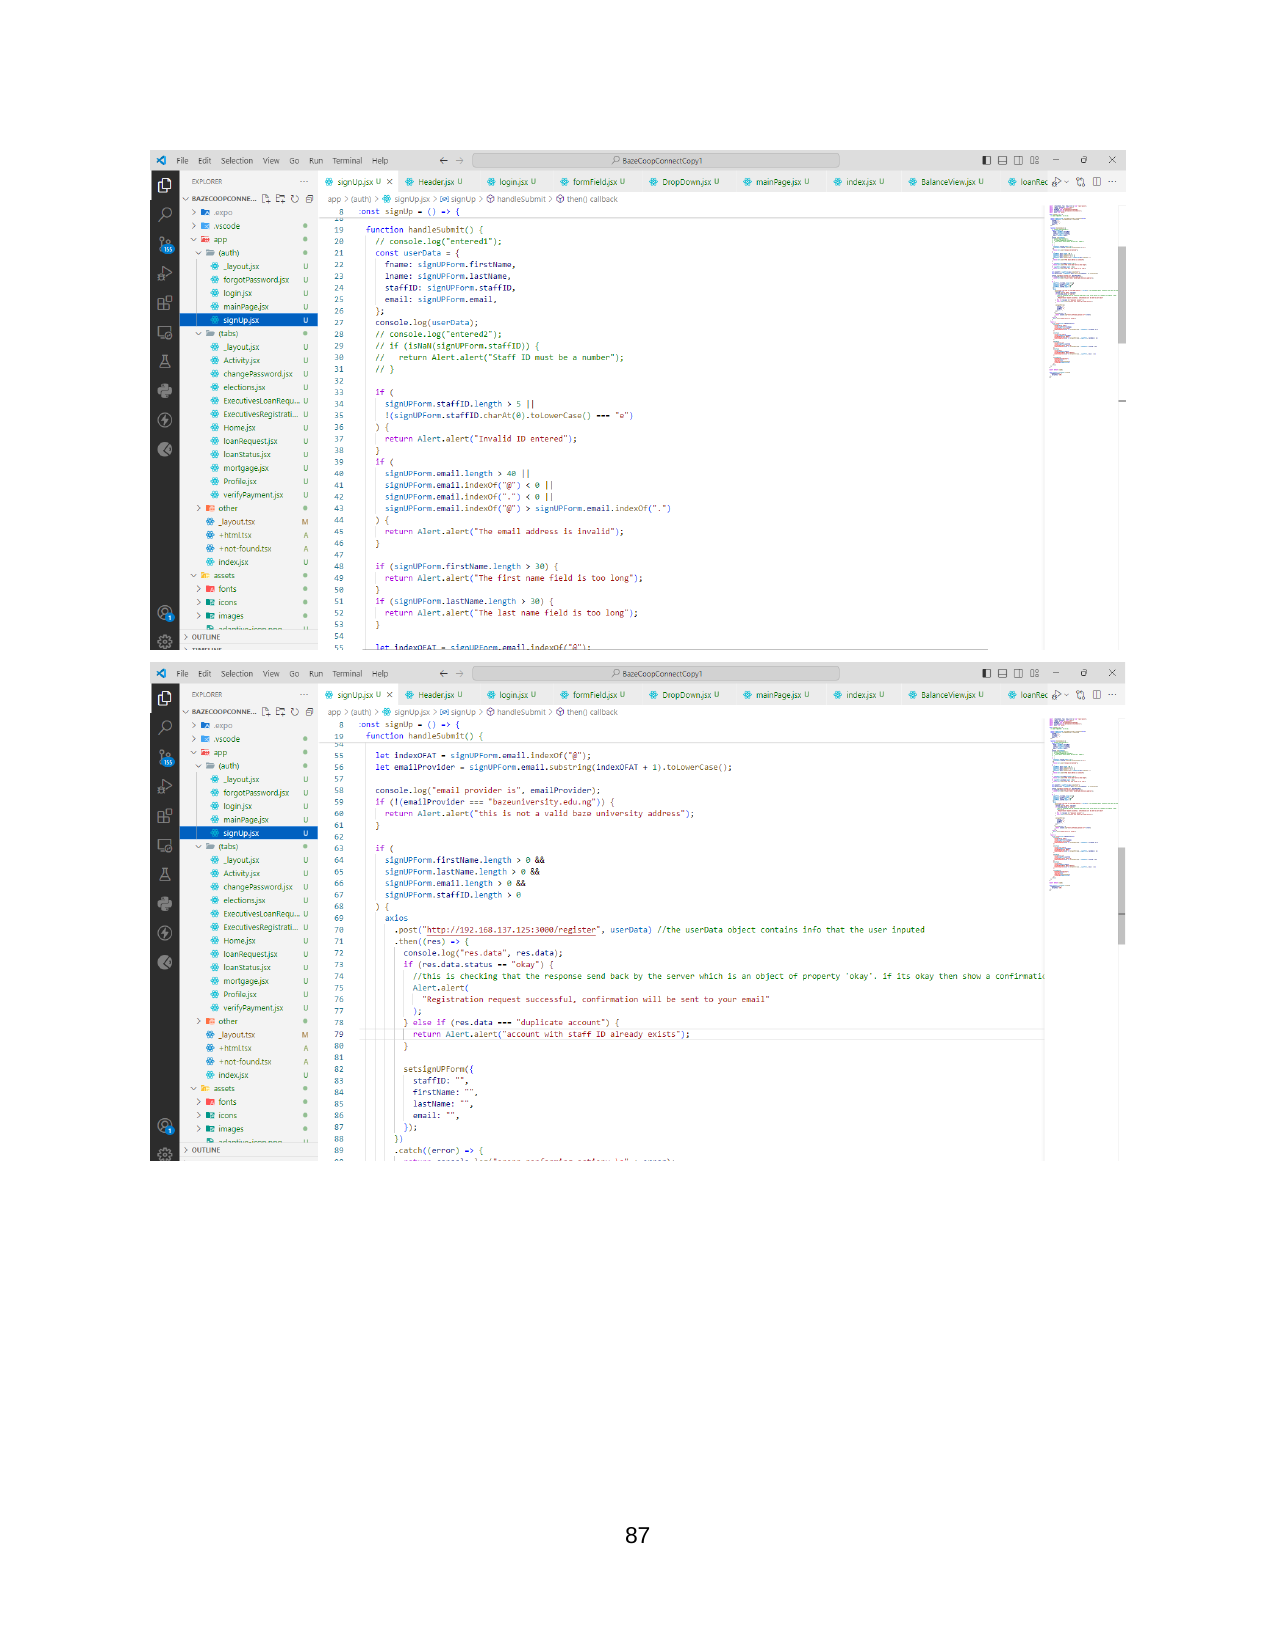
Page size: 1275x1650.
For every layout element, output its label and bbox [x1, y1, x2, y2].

picture [150, 662, 1125, 1161]
picture [150, 150, 1126, 650]
